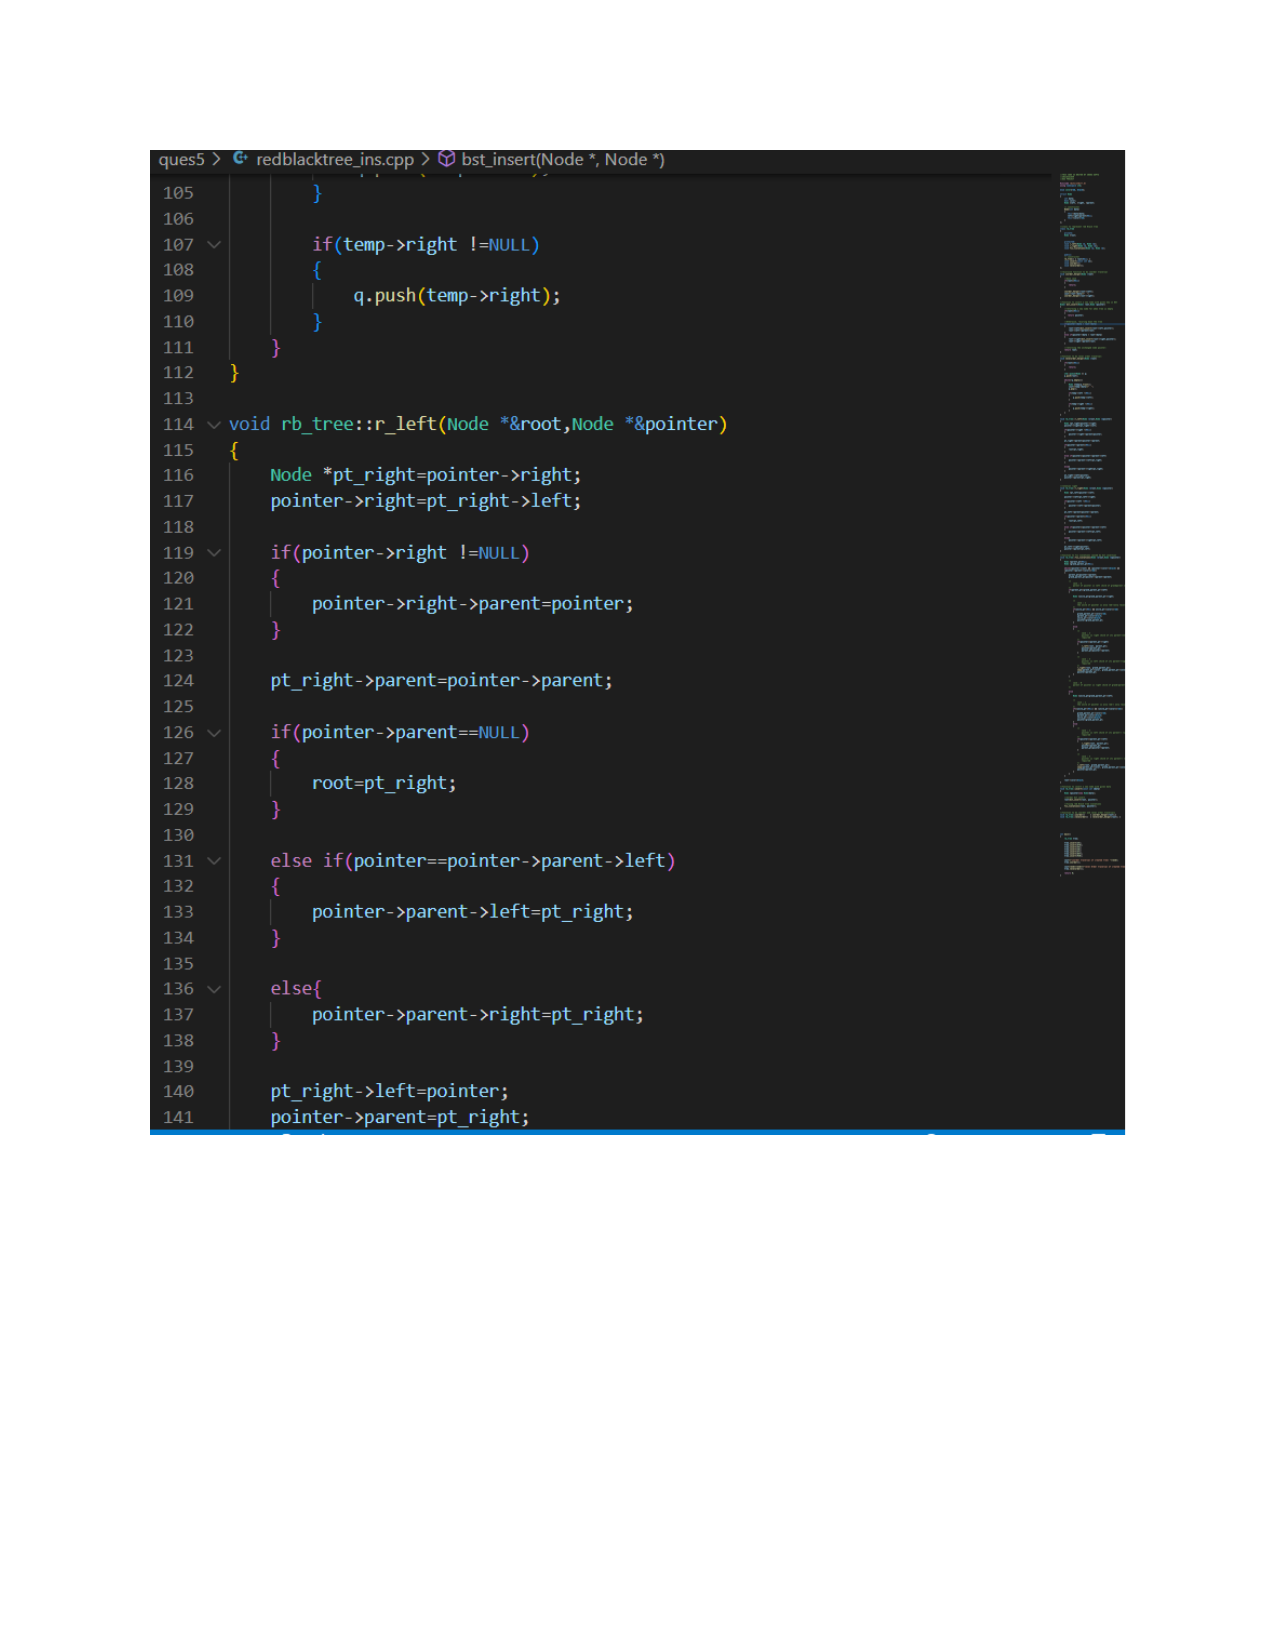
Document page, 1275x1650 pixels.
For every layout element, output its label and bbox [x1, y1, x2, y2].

picture [150, 150, 1125, 1135]
